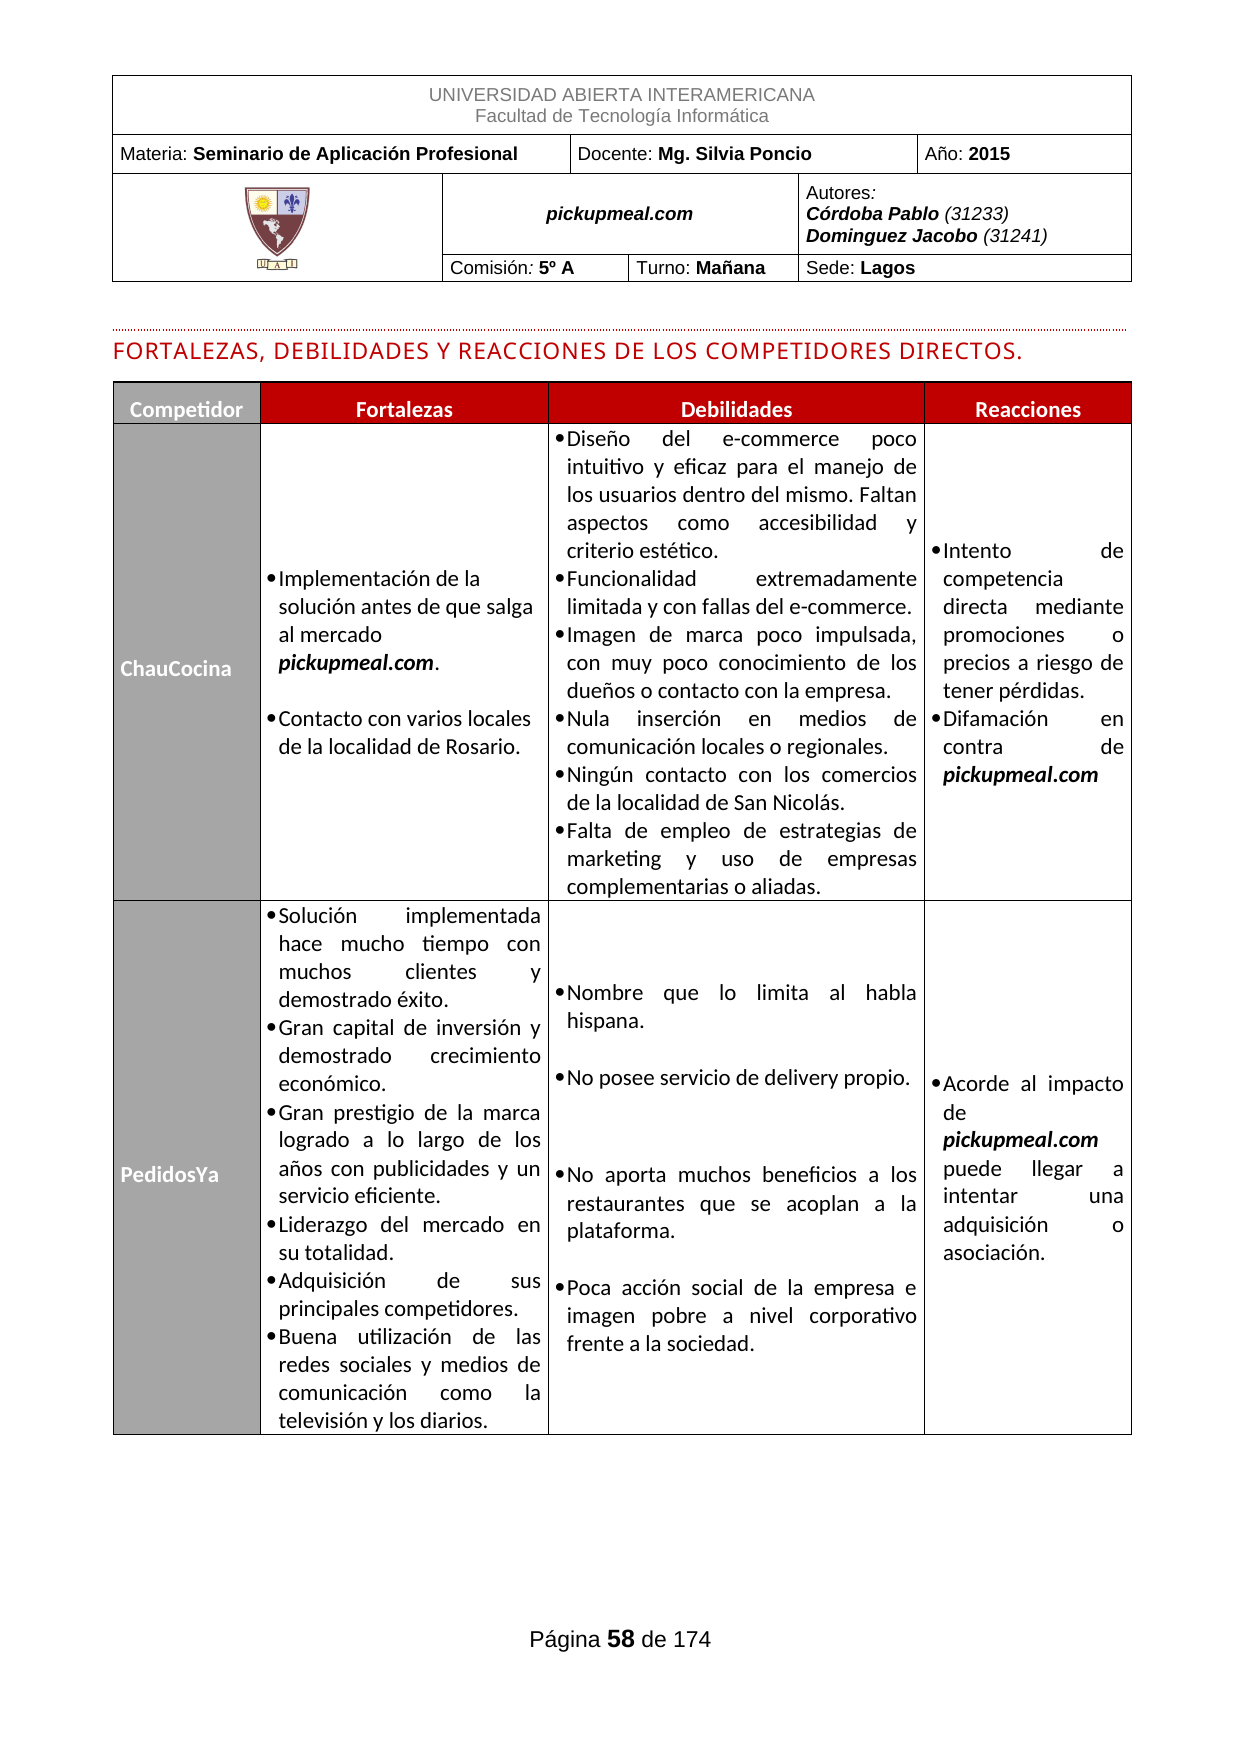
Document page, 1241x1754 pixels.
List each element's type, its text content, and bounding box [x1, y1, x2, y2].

table_cell Solución implementada hace mucho tiempo con muchos clientes y demostrado éxito. Gran capital de inversión y demostrado crecimiento económico. Gran prestigio de la marca logrado a lo largo de los años con publicidades y un servicio eficiente. Liderazgo del mercado en su totalidad. Adquisición de sus principales competidores. Buena utilización de las redes sociales y medios de comunicación como la televisión y los diarios. [261, 901, 548, 1434]
table_header Debilidades [549, 383, 924, 423]
table_cell Implementación de la solución antes de que salga al mercado pickupmeal.com. Contacto con varios locales de la localidad de Rosario. [261, 424, 548, 900]
subtitle Fortalezas, Debilidades y Reacciones de los competidores directos. [112, 329, 1128, 366]
table_cell Intento de competencia directa mediante promociones o precios a riesgo de tener pérdidas. Difamación en contra de pickupmeal.com [925, 424, 1131, 900]
table_cell ChauCocina [114, 424, 260, 900]
table_cell PedidosYa [114, 901, 260, 1434]
table_header Reacciones [925, 383, 1131, 423]
table_cell Diseño del e-commerce poco intuitivo y eficaz para el manejo de los usuarios dentro del mismo. Faltan aspectos como accesibilidad y criterio estético. Funcionalidad extremadamente limitada y con fallas del e-commerce. Imagen de marca poco impulsada, con muy poco conocimiento de los dueños o contacto con la empresa. Nula inserción en medios de comunicación locales o regionales. Ningún contacto con los comercios de la localidad de San Nicolás. Falta de empleo de estrategias de marketing y uso de empresas complementarias o aliadas. [549, 424, 924, 900]
table_header Competidor [114, 383, 260, 423]
table_header Fortalezas [261, 383, 548, 423]
table_cell Acorde al impacto de pickupmeal.com puede llegar a intentar una adquisición o asociación. [925, 901, 1131, 1434]
table_cell Nombre que lo limita al habla hispana. No posee servicio de delivery propio. No aporta muchos beneficios a los restaurantes que se acoplan a la plataforma. Poca acción social de la empresa e imagen pobre a nivel corporativo frente a la sociedad. [549, 901, 924, 1434]
picture [230, 182, 325, 273]
